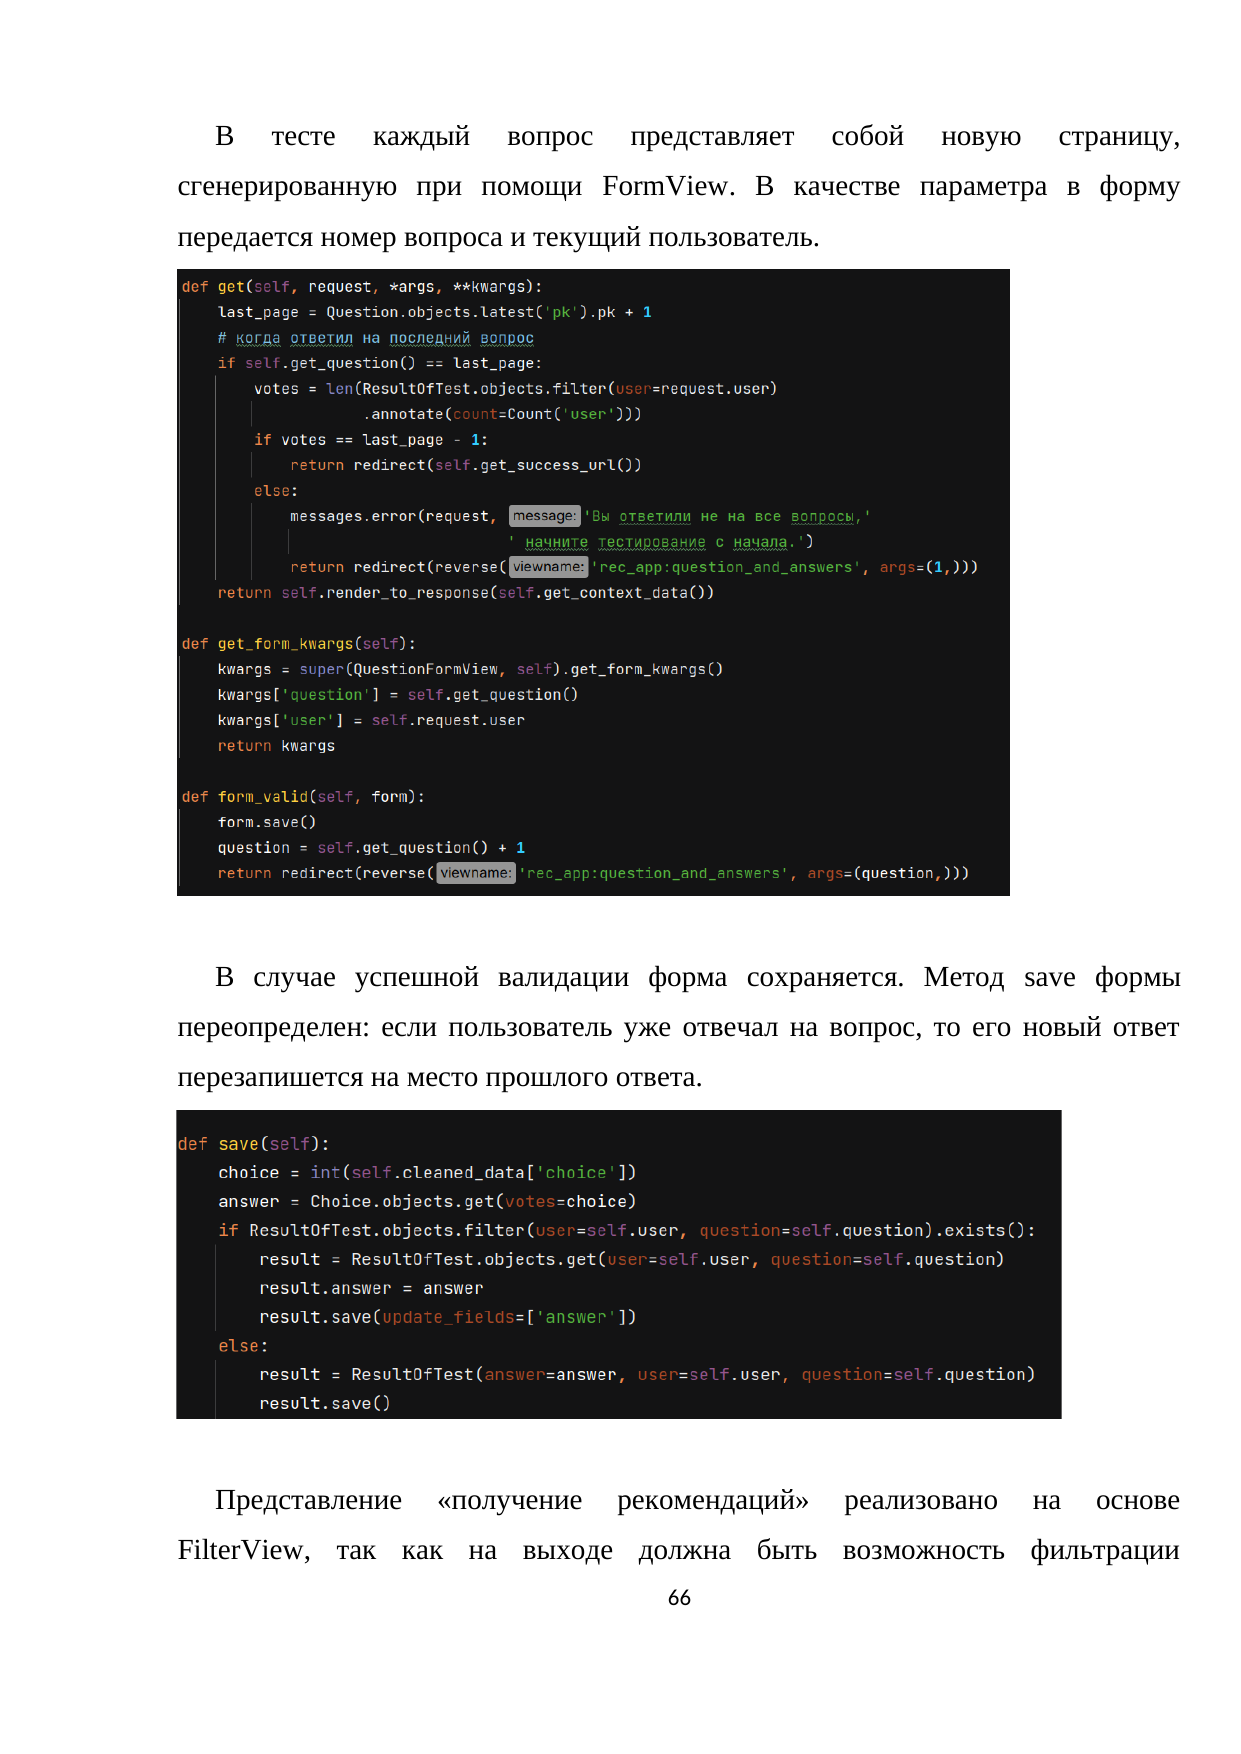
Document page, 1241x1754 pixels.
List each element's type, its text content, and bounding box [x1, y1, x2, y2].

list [177, 1110, 1181, 1566]
list В тесте каждый вопрос представляет собой новую страницу, сгенерированную при помощи FormView. В качестве параметра в форму передается номер вопроса и текущий пользователь. [177, 118, 1181, 252]
picture [176, 1110, 1062, 1419]
picture [177, 269, 1010, 896]
